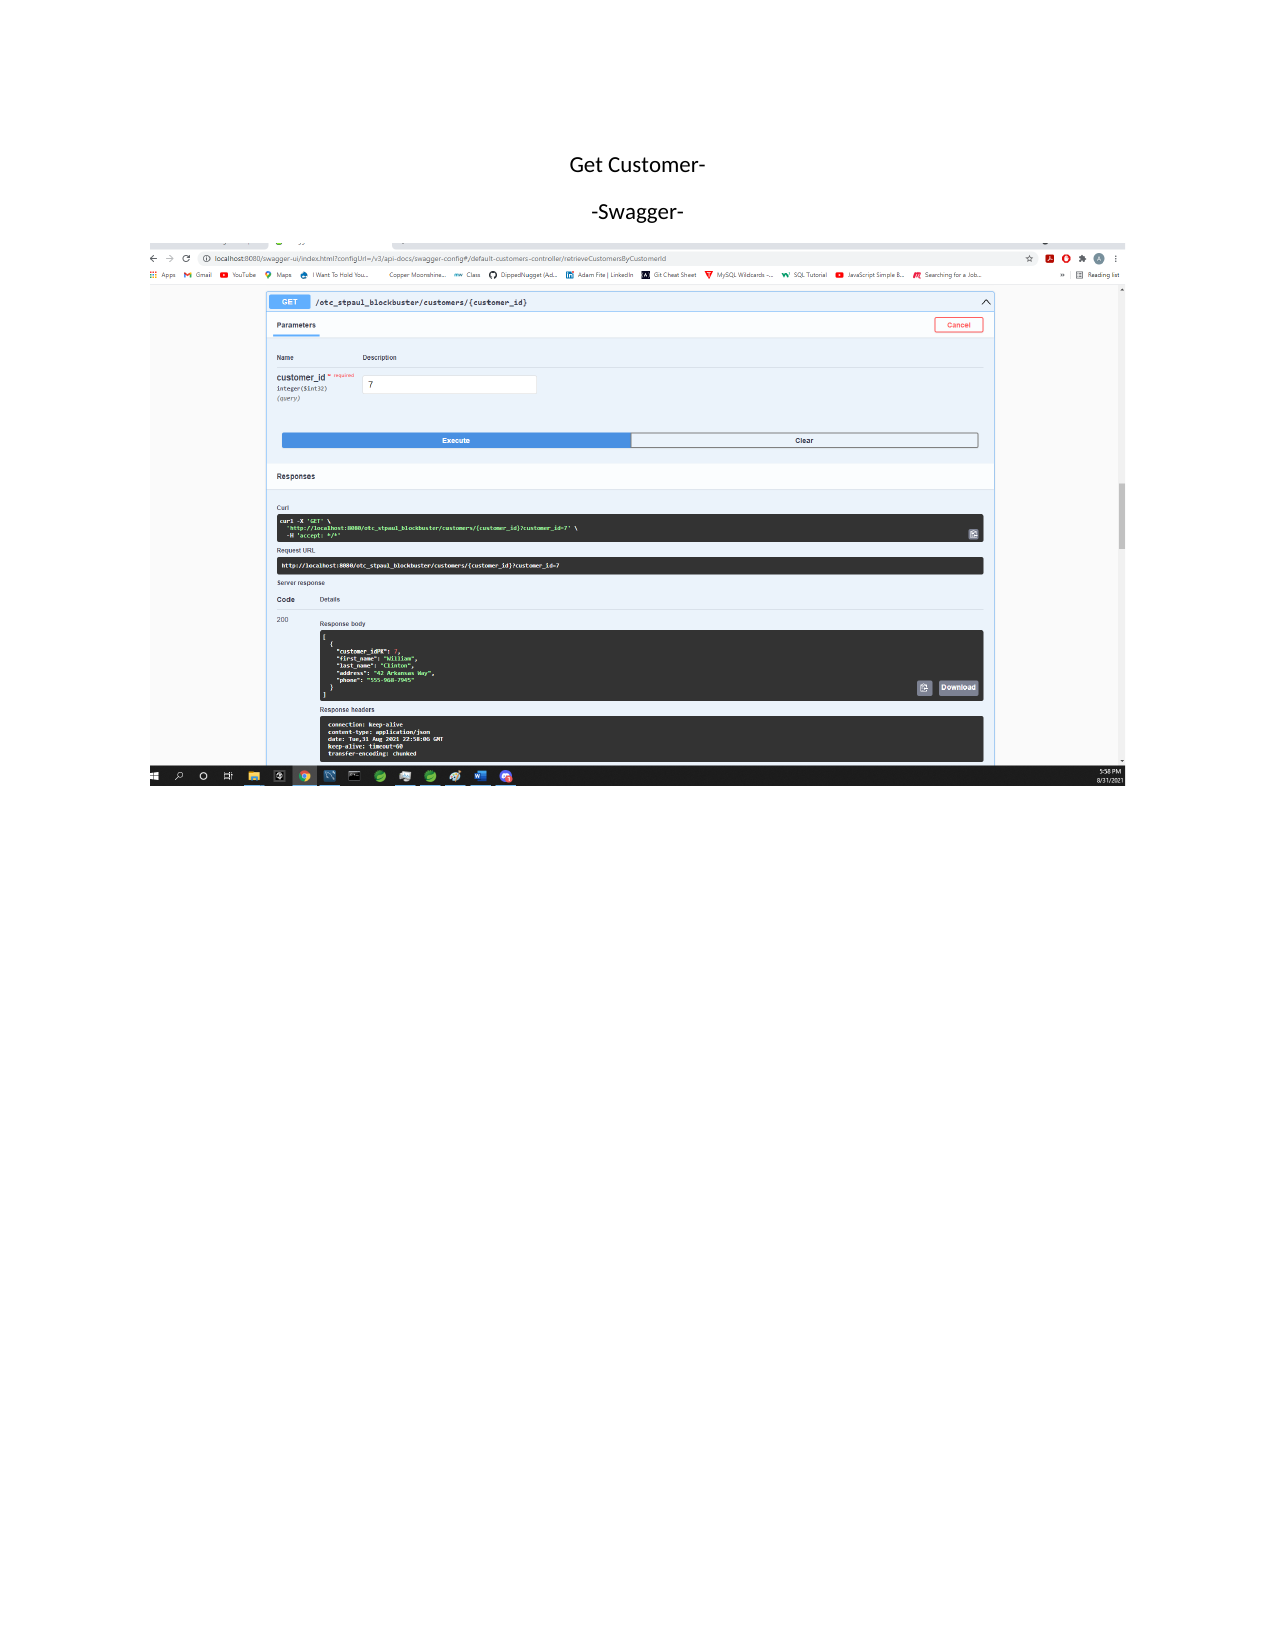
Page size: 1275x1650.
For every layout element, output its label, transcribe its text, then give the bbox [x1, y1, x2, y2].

picture [150, 243, 1125, 786]
text -Swagger- [150, 197, 1125, 225]
text Get Customer- [150, 150, 1125, 178]
